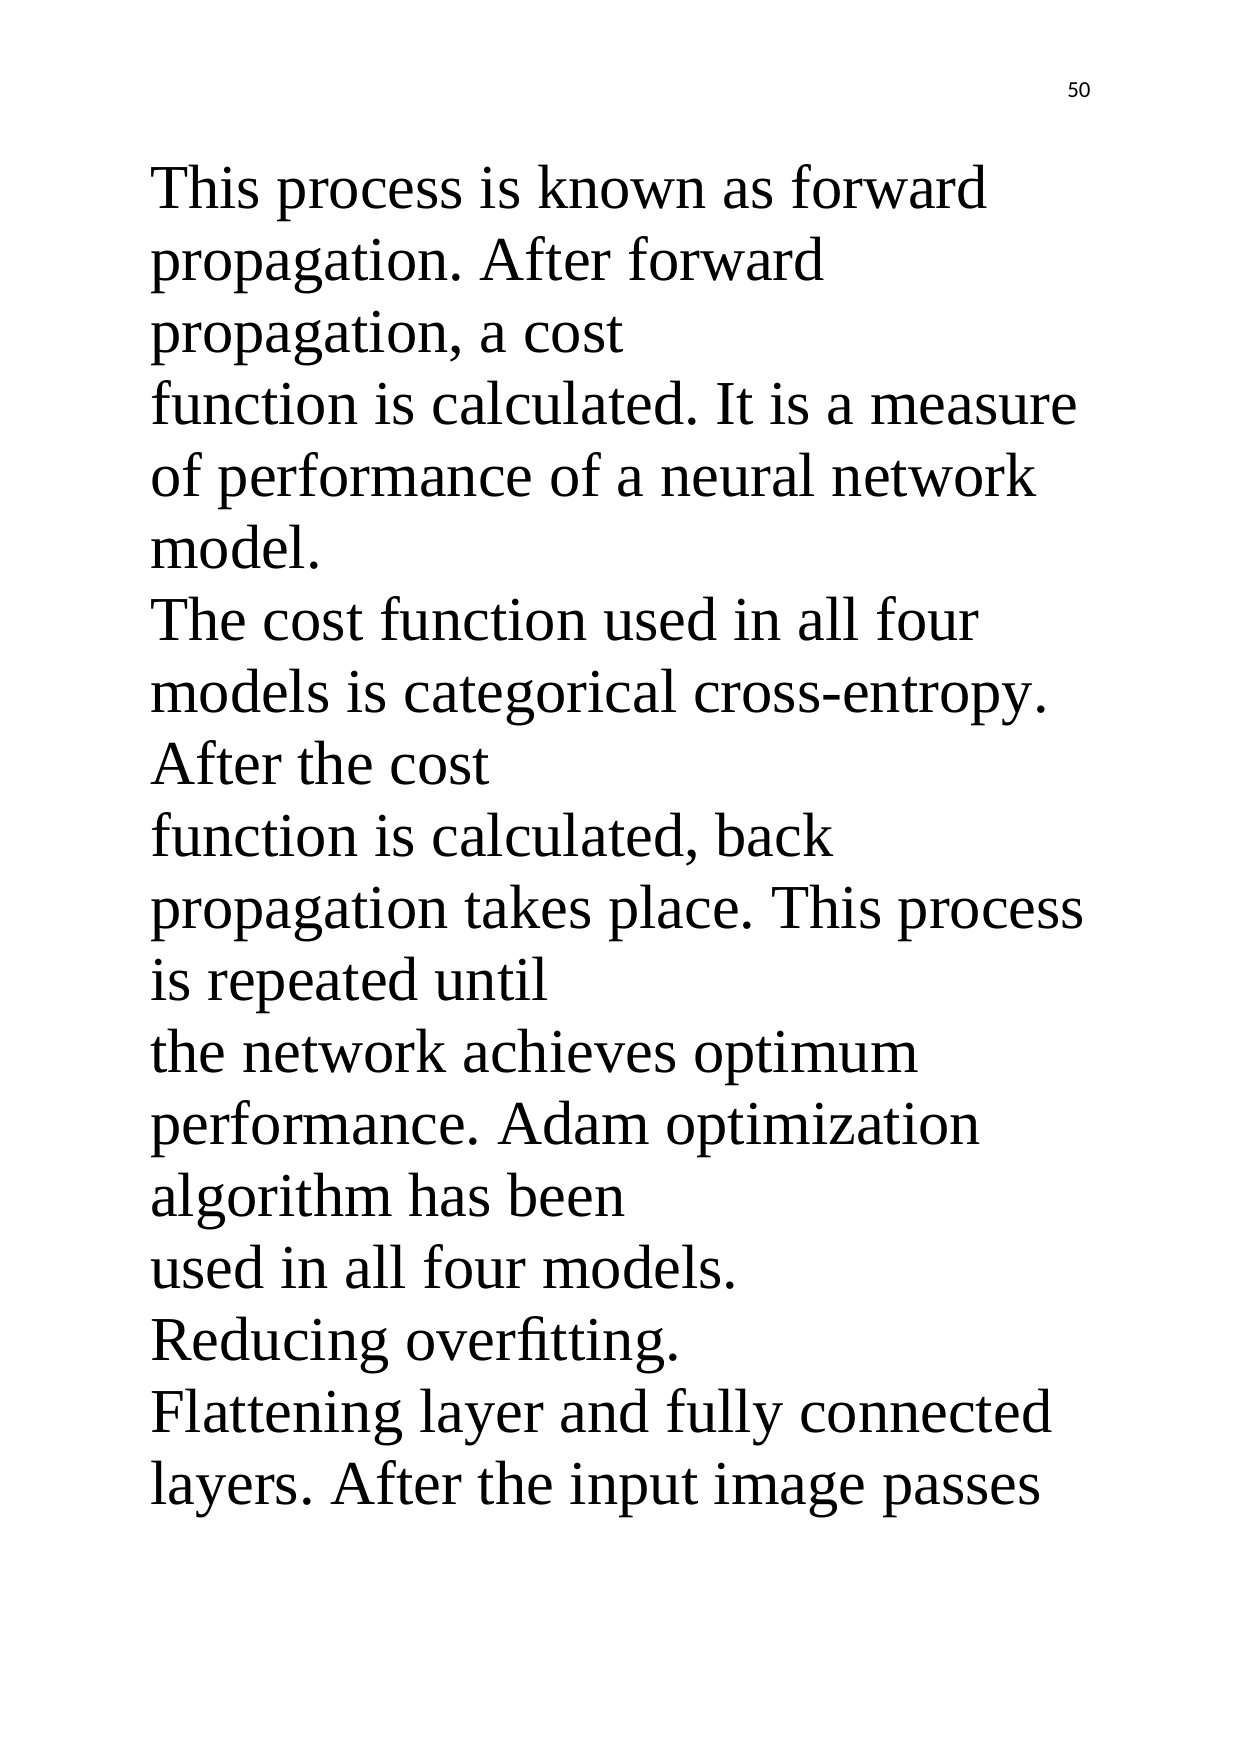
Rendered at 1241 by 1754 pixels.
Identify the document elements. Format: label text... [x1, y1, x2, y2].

text Flattening layer and fully connected layers. After the input image passes [150, 1374, 1090, 1518]
text used in all four models. [150, 1230, 1090, 1302]
text the network achieves optimum performance. Adam optimization algorithm has been [150, 1014, 1090, 1230]
text Reducing overﬁtting. [150, 1302, 1090, 1374]
text The cost function used in all four models is categorical cross-entropy. After the cost [150, 582, 1090, 798]
text function is calculated, back propagation takes place. This process is repeated until [150, 798, 1090, 1014]
text function is calculated. It is a measure of performance of a neural network model. [150, 366, 1090, 582]
text This process is known as forward propagation. After forward propagation, a cost [150, 150, 1090, 366]
